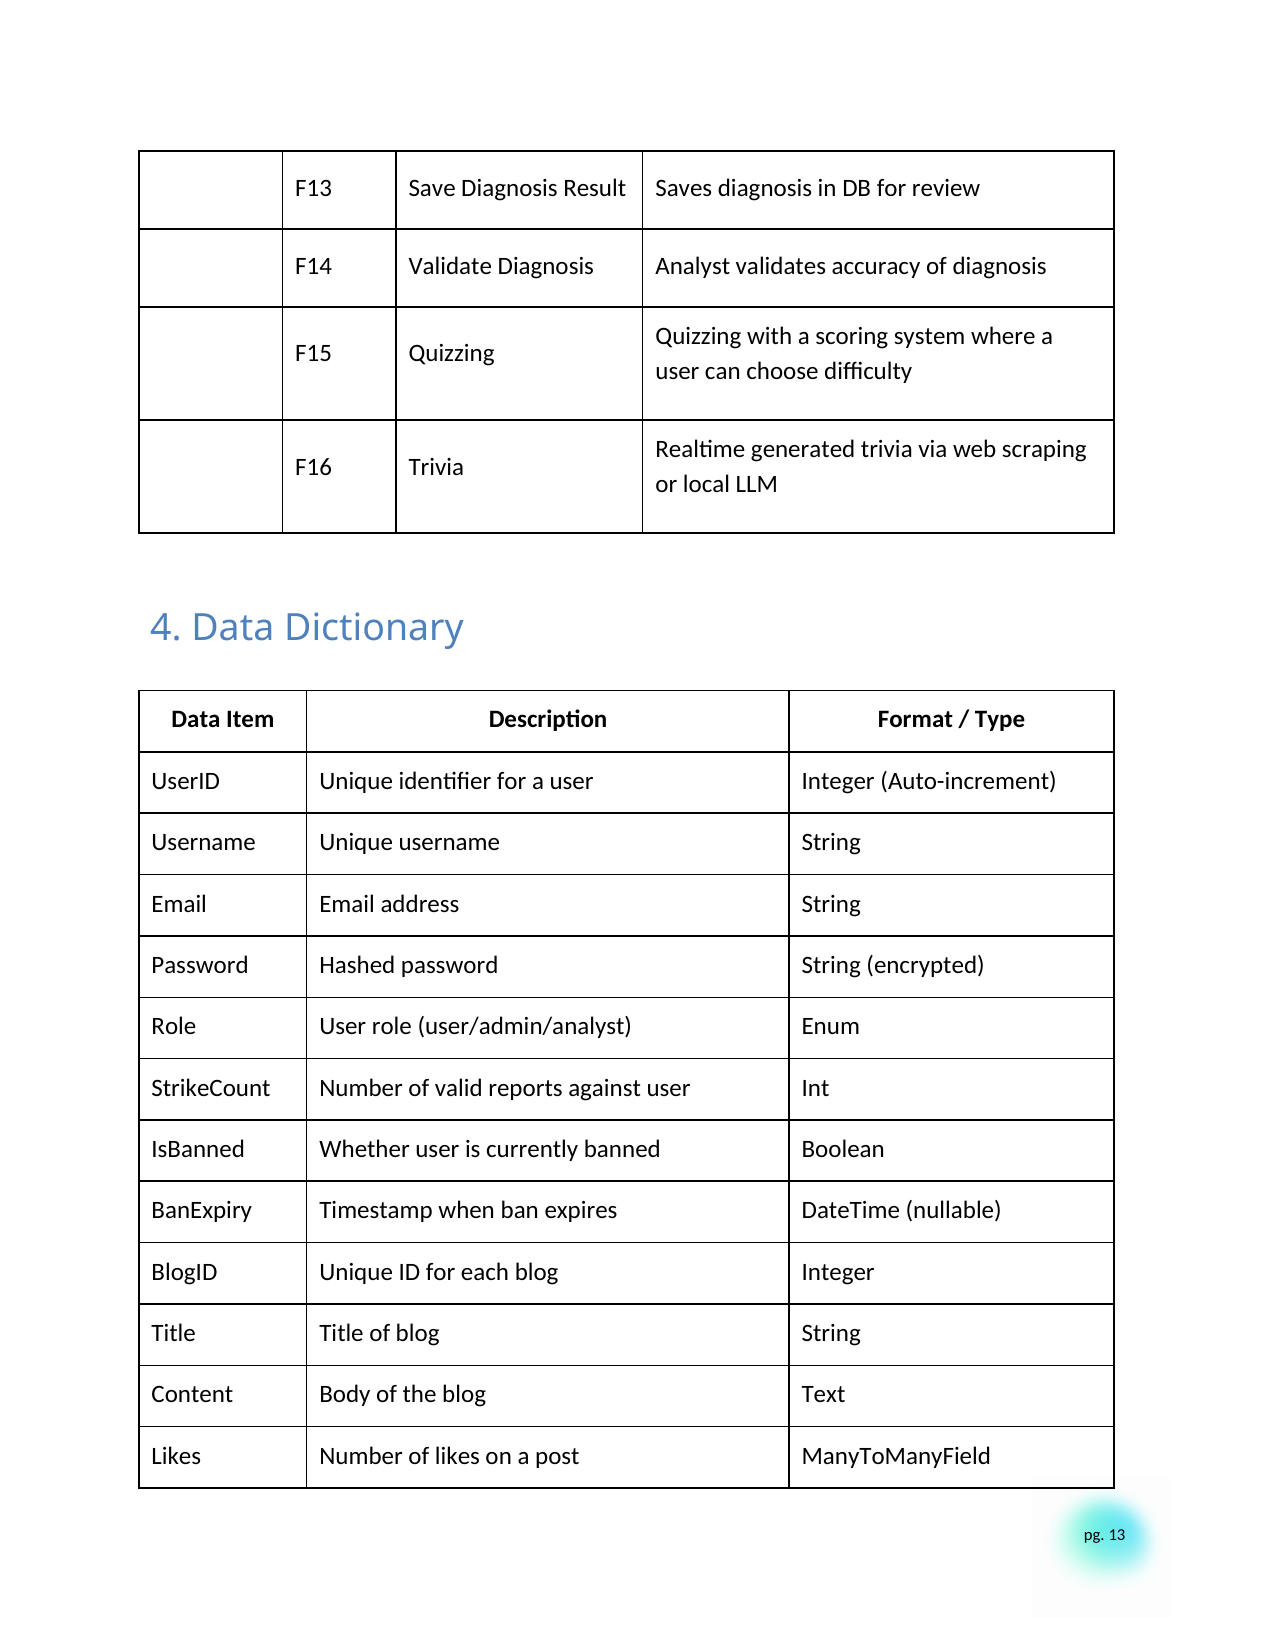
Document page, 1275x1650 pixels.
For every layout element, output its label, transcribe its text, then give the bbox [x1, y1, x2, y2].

table_cell Likes [140, 1427, 306, 1487]
picture [1032, 1477, 1172, 1618]
table_cell Title [140, 1305, 306, 1364]
table_cell Integer [790, 1243, 1113, 1303]
table_cell Validate Diagnosis [397, 230, 642, 306]
table_cell [140, 308, 282, 419]
table_cell Text [790, 1366, 1113, 1426]
table_cell Analyst validates accuracy of diagnosis [643, 230, 1113, 306]
table_cell Number of valid reports against user [307, 1059, 788, 1119]
table_cell Boolean [790, 1121, 1113, 1180]
table_cell ManyToManyField [790, 1427, 1113, 1487]
table_cell Save Diagnosis Result [397, 152, 642, 228]
subtitle 4. Data Dictionary [150, 600, 1125, 651]
table_cell [140, 230, 282, 306]
table_cell Email address [307, 875, 788, 935]
table_cell Integer (Auto-increment) [790, 753, 1113, 812]
table_cell Body of the blog [307, 1366, 788, 1426]
table_cell String [790, 814, 1113, 874]
table_cell Hashed password [307, 937, 788, 996]
table_cell User role (user/admin/analyst) [307, 998, 788, 1058]
table_cell BlogID [140, 1243, 306, 1303]
table_cell [140, 421, 282, 532]
table_cell String [790, 875, 1113, 935]
table_cell Title of blog [307, 1305, 788, 1364]
table_cell F13 [283, 152, 395, 228]
table_cell Realtime generated trivia via web scraping or local LLM [643, 421, 1113, 532]
table_cell Timestamp when ban expires [307, 1182, 788, 1242]
table_cell Enum [790, 998, 1113, 1058]
table_cell Saves diagnosis in DB for review [643, 152, 1113, 228]
table_cell DateTime (nullable) [790, 1182, 1113, 1242]
table_cell String (encrypted) [790, 937, 1113, 996]
table_cell Number of likes on a post [307, 1427, 788, 1487]
table_header Format / Type [790, 691, 1113, 751]
table_cell Unique ID for each blog [307, 1243, 788, 1303]
table_cell Content [140, 1366, 306, 1426]
table_cell BanExpiry [140, 1182, 306, 1242]
table_cell Quizzing with a scoring system where a user can choose difficulty [643, 308, 1113, 419]
table_cell Username [140, 814, 306, 874]
table_header Data Item [140, 691, 306, 751]
table_cell Role [140, 998, 306, 1058]
table_cell F16 [283, 421, 395, 532]
table_cell Password [140, 937, 306, 996]
table_cell IsBanned [140, 1121, 306, 1180]
table_header Description [307, 691, 788, 751]
table_cell F15 [283, 308, 395, 419]
table_cell Int [790, 1059, 1113, 1119]
table_cell Quizzing [397, 308, 642, 419]
table_cell Trivia [397, 421, 642, 532]
table_cell Email [140, 875, 306, 935]
table_cell Whether user is currently banned [307, 1121, 788, 1180]
table_cell F14 [283, 230, 395, 306]
table_cell String [790, 1305, 1113, 1364]
table_cell Unique username [307, 814, 788, 874]
table_cell UserID [140, 753, 306, 812]
table_cell Unique identifier for a user [307, 753, 788, 812]
table_cell StrikeCount [140, 1059, 306, 1119]
table_cell [140, 152, 282, 228]
